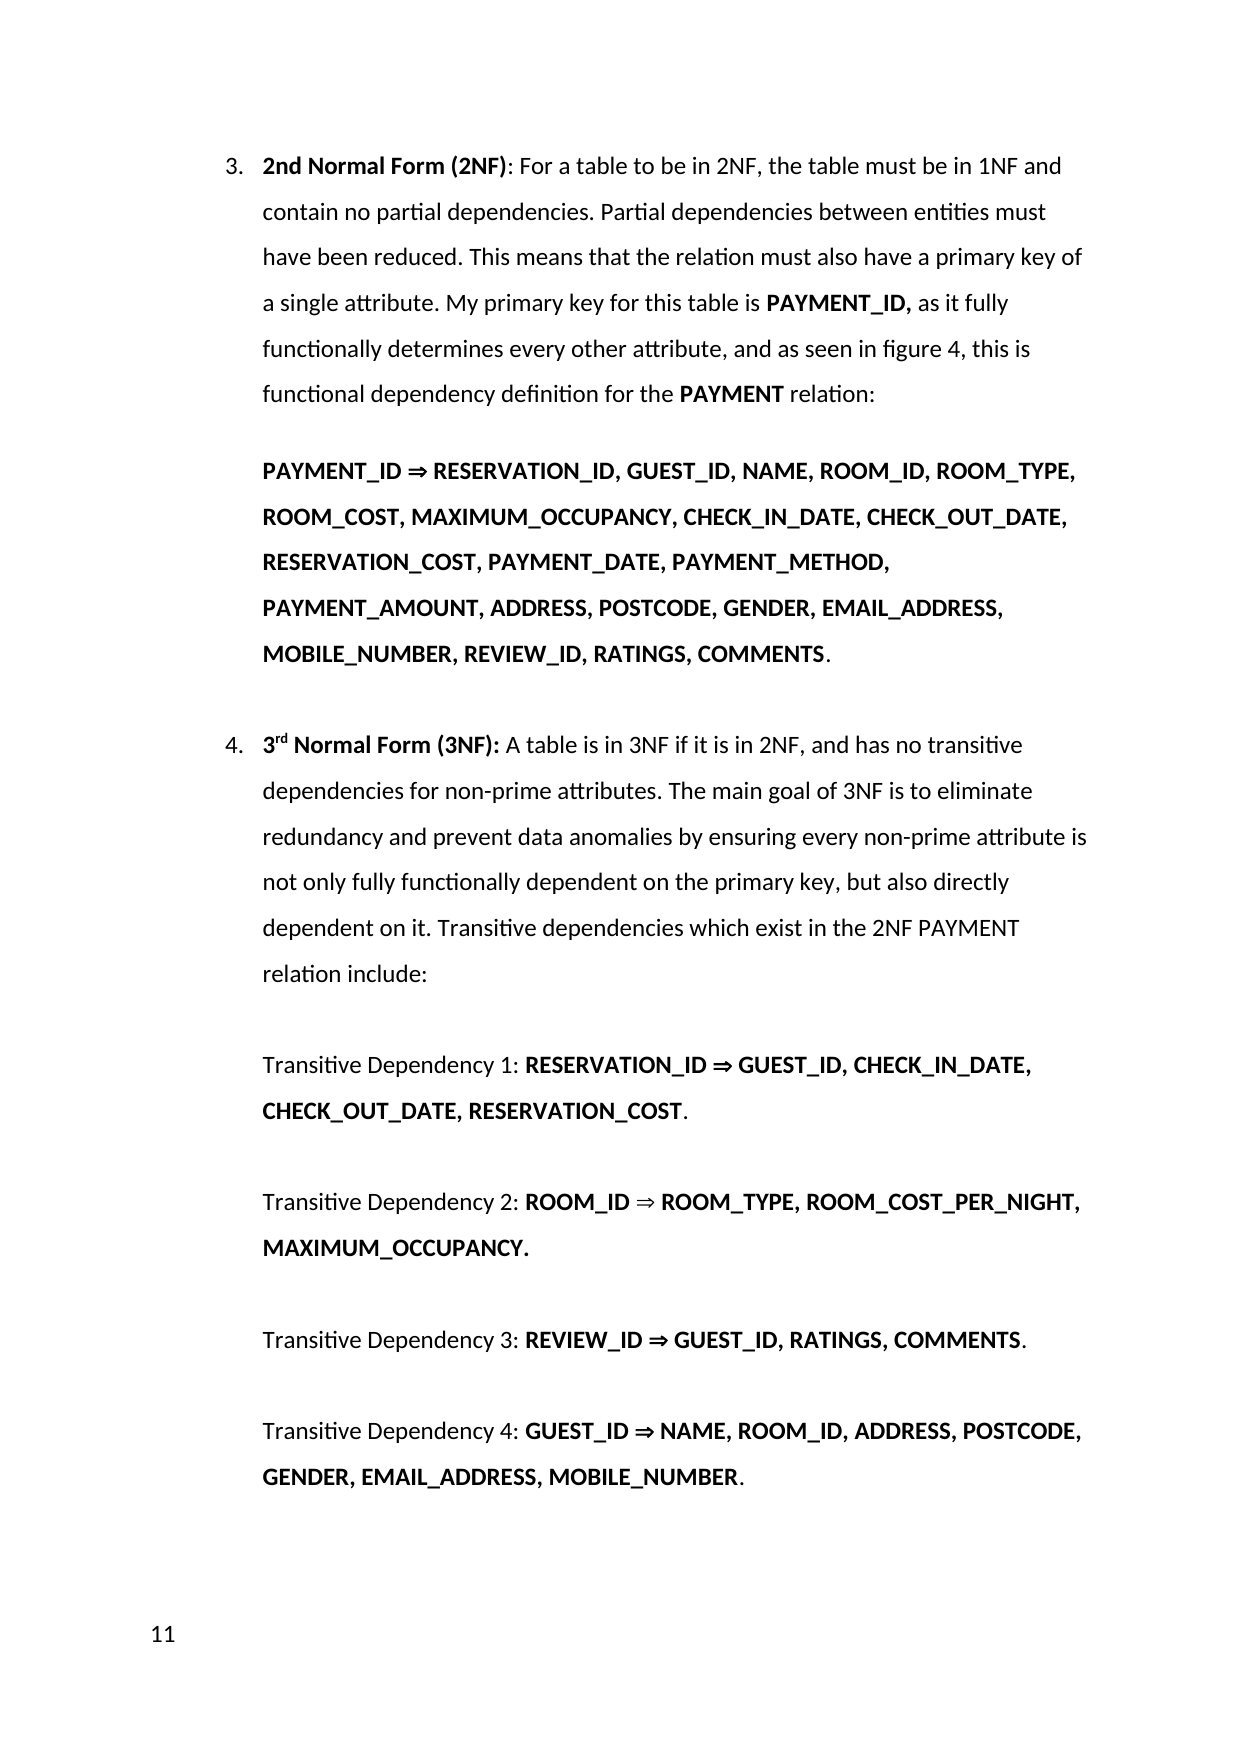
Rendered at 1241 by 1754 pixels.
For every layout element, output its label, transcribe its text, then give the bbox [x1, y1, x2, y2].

list Transitive Dependency 4: GUEST_ID NAME, ROOM_ID, ADDRESS, POSTCODE, GENDER, EMAIL_ADDRESS, MOBILE_NUMBER. [262, 1415, 1090, 1491]
list Transitive Dependency 2: ROOM_ID ROOM_TYPE, ROOM_COST_PER_NIGHT, MAXIMUM_OCCUPANCY. [262, 1187, 1090, 1263]
list PAYMENT_ID RESERVATION_ID, GUEST_ID, NAME, ROOM_ID, ROOM_TYPE, ROOM_COST, MAXIMUM_OCCUPANCY, CHECK_IN_DATE, CHECK_OUT_DATE, RESERVATION_COST, PAYMENT_DATE, PAYMENT_METHOD, PAYMENT_AMOUNT, ADDRESS, POSTCODE, GENDER, EMAIL_ADDRESS, MOBILE_NUMBER, REVIEW_ID, RATINGS, COMMENTS. [262, 455, 1090, 668]
list Transitive Dependency 3: REVIEW_ID GUEST_ID, RATINGS, COMMENTS. [262, 1324, 1090, 1354]
list 3rd Normal Form (3NF): A table is in 3NF if it is in 2NF, and has no transitive dependencies for non-prime attributes. The main goal of 3NF is to eliminate redundancy and prevent data anomalies by ensuring every non-prime attribute is not only fully functionally dependent on the primary key, but also directly dependent on it. Transitive dependencies which exist in the 2NF PAYMENT relation include: [225, 729, 1090, 988]
list Transitive Dependency 1: RESERVATION_ID GUEST_ID, CHECK_IN_DATE, CHECK_OUT_DATE, RESERVATION_COST. [262, 1004, 1090, 1126]
list 2nd Normal Form (2NF): For a table to be in 2NF, the table must be in 1NF and contain no partial dependencies. Partial dependencies between entities must have been reduced. This means that the relation must also have a primary key of a single attribute. My primary key for this table is PAYMENT_ID, as it fully functionally determines every other attribute, and as seen in figure 4, this is functional dependency definition for the PAYMENT relation: [225, 150, 1090, 409]
